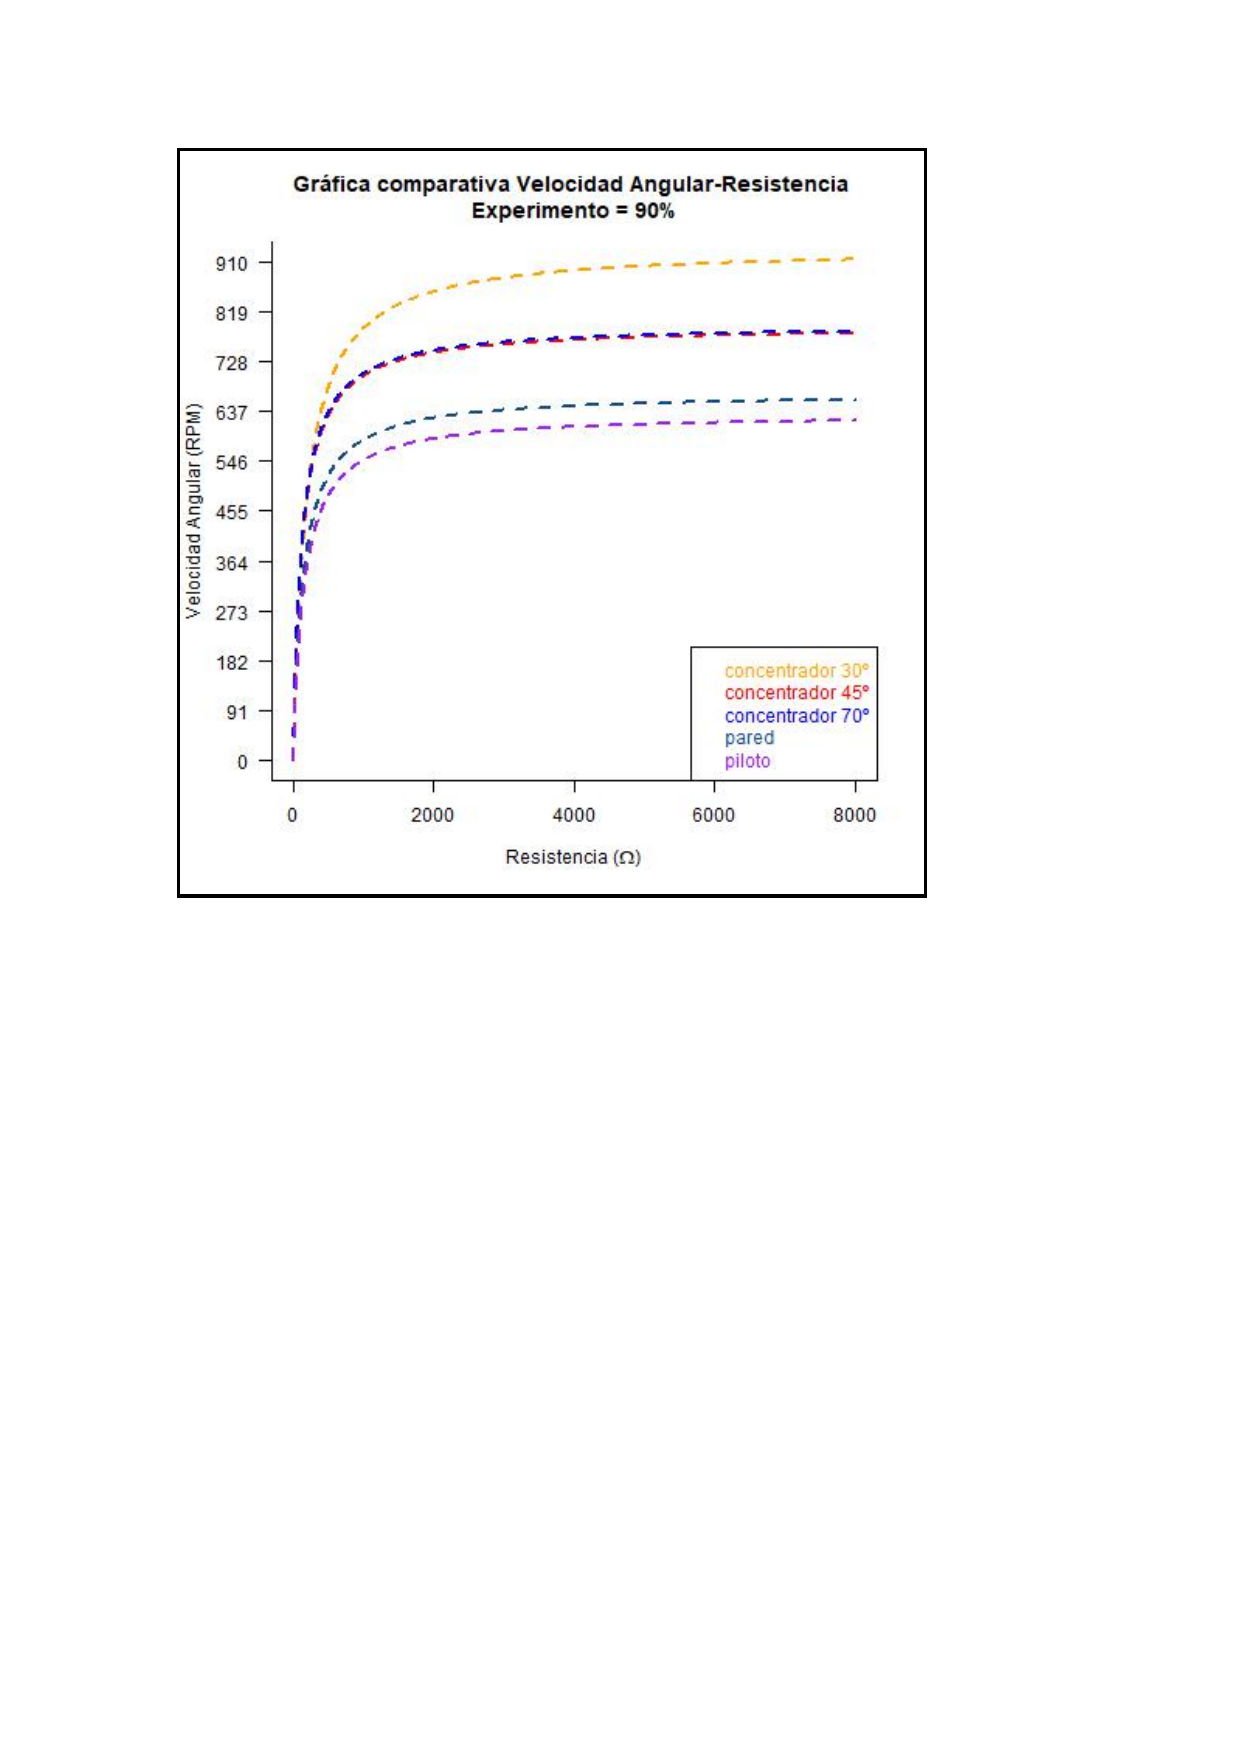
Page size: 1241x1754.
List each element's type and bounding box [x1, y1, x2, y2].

picture [180, 151, 924, 894]
